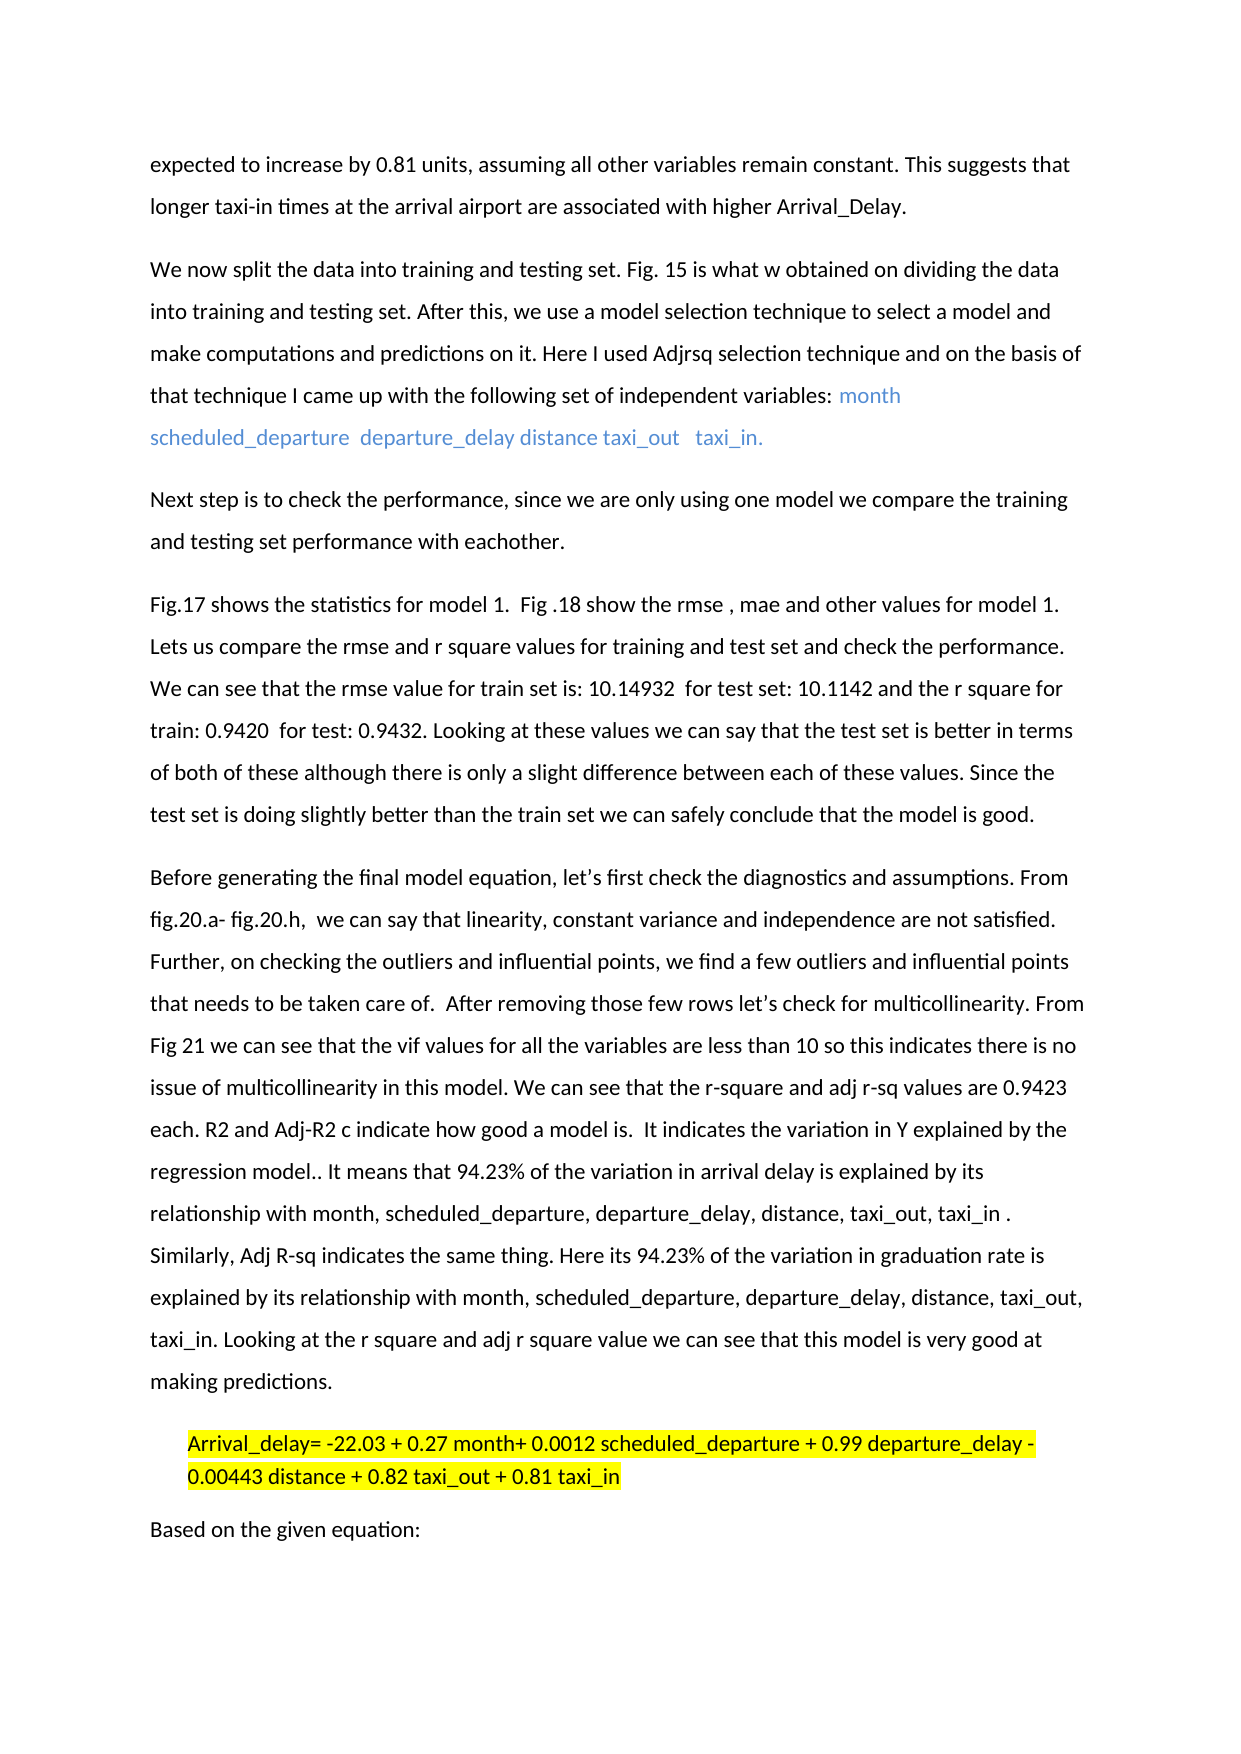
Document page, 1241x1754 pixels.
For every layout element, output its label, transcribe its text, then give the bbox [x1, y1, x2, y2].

text Fig.17 shows the statistics for model 1. Fig .18 show the rmse , mae and other values for model 1. Lets us compare the rmse and r square values for training and test set and check the performance. We can see that the rmse value for train set is: 10.14932 for test set: 10.1142 and the r square for train: 0.9420 for test: 0.9432. Looking at these values we can say that the test set is better in terms of both of these although there is only a slight difference between each of these values. Since the test set is doing slightly better than the train set we can safely conclude that the model is good. [150, 590, 1090, 828]
text Arrival_delay= -22.03 + 0.27 month+ 0.0012 scheduled_departure + 0.99 departure_delay -0.00443 distance + 0.82 taxi_out + 0.81 taxi_in [187, 1429, 1090, 1490]
text Based on the given equation: [150, 1515, 1090, 1543]
text We now split the data into training and testing set. Fig. 15 is what w obtained on dividing the data into training and testing set. After this, we use a model selection technique to select a model and make computations and predictions on it. Here I used Adjrsq selection technique and on the basis of that technique I came up with the following set of independent variables: month scheduled_departure departure_delay distance taxi_out taxi_in. [150, 255, 1090, 451]
text Next step is to check the performance, since we are only using one model we compare the training and testing set performance with eachother. [150, 486, 1090, 556]
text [150, 150, 1090, 220]
text Before generating the final model equation, let’s first check the diagnostics and assumptions. From fig.20.a- fig.20.h, we can say that linearity, constant variance and independence are not satisfied. Further, on checking the outliers and influential points, we find a few outliers and influential points that needs to be taken care of. After removing those few rows let’s check for multicollinearity. From Fig 21 we can see that the vif values for all the variables are less than 10 so this indicates there is no issue of multicollinearity in this model. We can see that the r-square and adj r-sq values are 0.9423 each. R2 and Adj-R2 c indicate how good a model is. It indicates the variation in Y explained by the regression model.. It means that 94.23% of the variation in arrival delay is explained by its relationship with month, scheduled_departure, departure_delay, distance, taxi_out, taxi_in . Similarly, Adj R-sq indicates the same thing. Here its 94.23% of the variation in graduation rate is explained by its relationship with month, scheduled_departure, departure_delay, distance, taxi_out, taxi_in. Looking at the r square and adj r square value we can see that this model is very good at making predictions. [150, 863, 1090, 1395]
